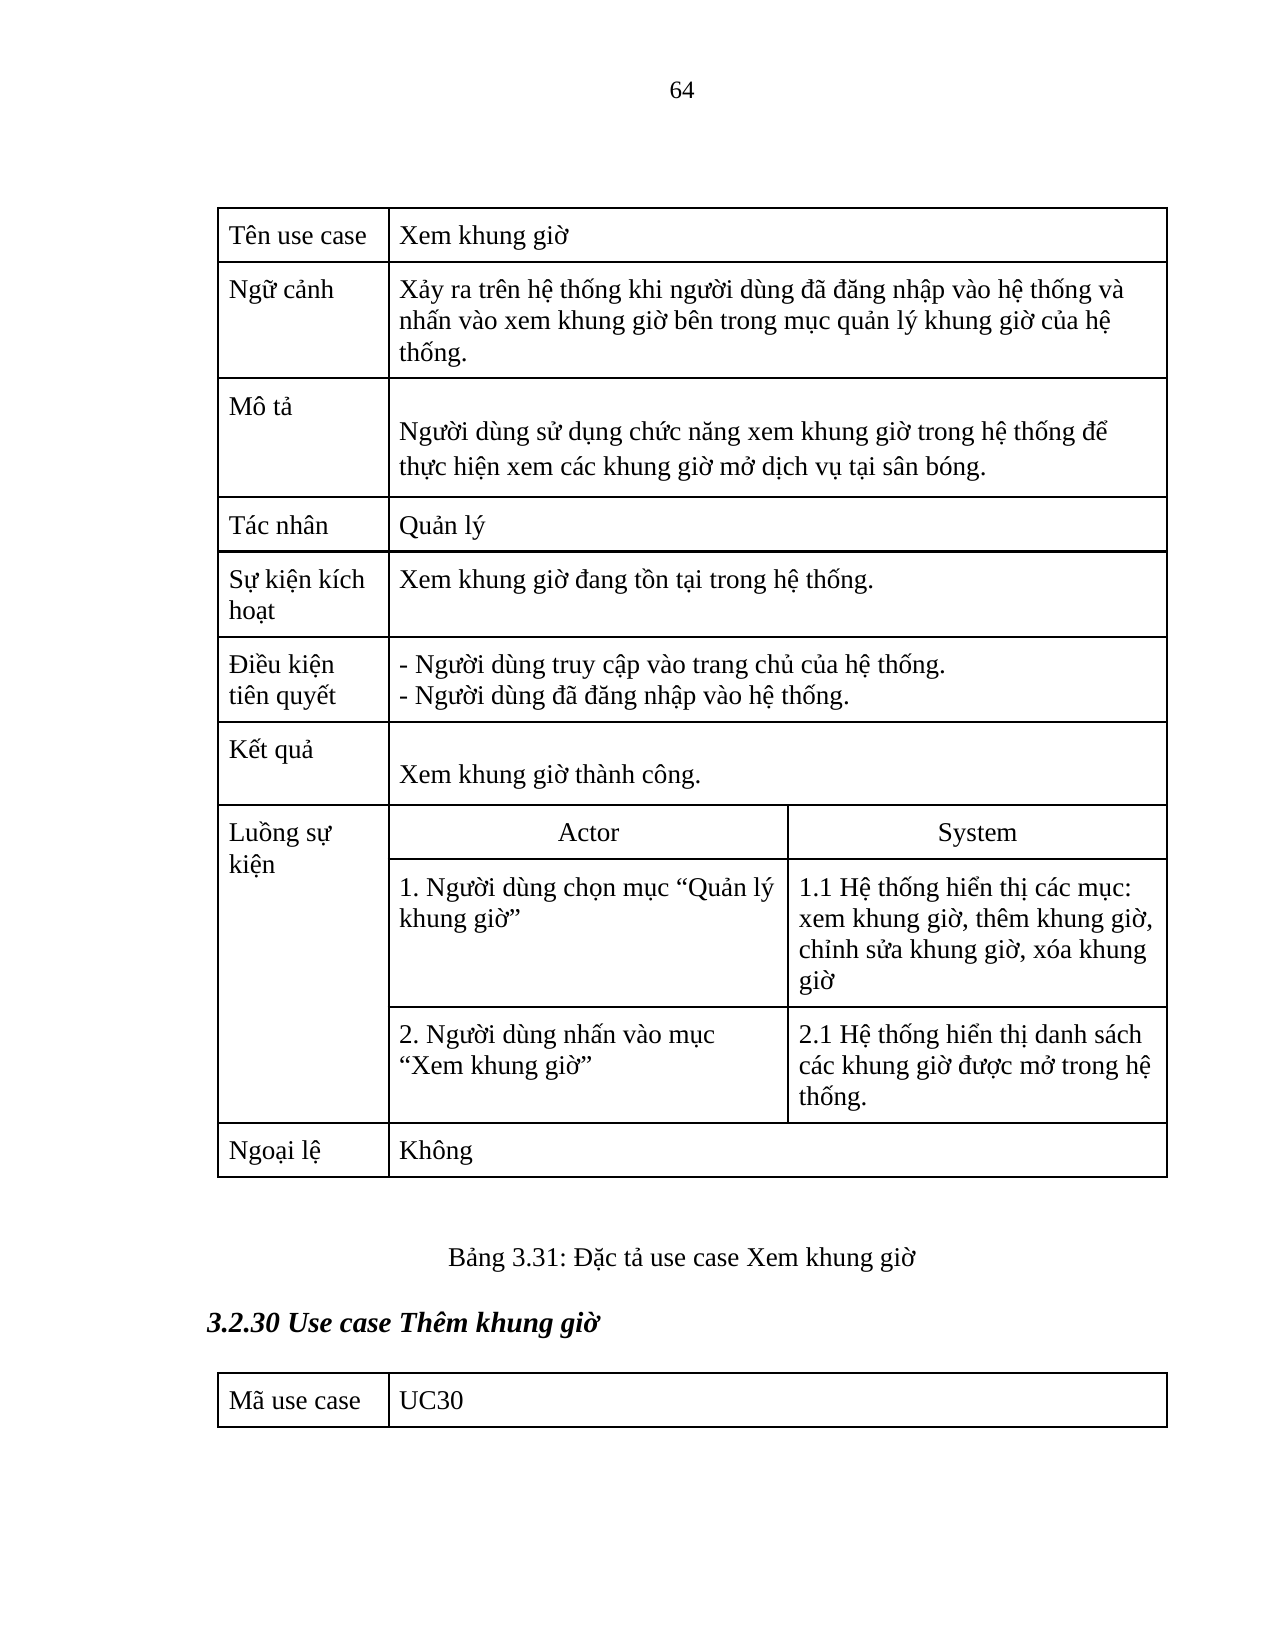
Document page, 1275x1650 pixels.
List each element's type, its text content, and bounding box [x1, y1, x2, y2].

table_cell Xem khung giờ [390, 209, 1166, 261]
table_header UC30 [390, 1374, 1166, 1426]
table_cell 1.1 Hệ thống hiển thị các mục: xem khung giờ, thêm khung giờ, chỉnh sửa khung giờ, xóa khung giờ [789, 860, 1166, 1006]
table_cell Xảy ra trên hệ thống khi người dùng đã đăng nhập vào hệ thống và nhấn vào xem khung giờ bên trong mục quản lý khung giờ của hệ thống. [390, 263, 1166, 377]
table_cell Mô tả [219, 379, 388, 496]
table_header Mã use case [219, 1374, 388, 1426]
table_cell Kết quả [219, 723, 388, 804]
table_cell Luồng sự kiện [219, 806, 388, 1122]
text Bảng 3.31: Đặc tả use case Xem khung giờ [207, 1241, 1157, 1273]
table_cell Quản lý [390, 498, 1166, 550]
table_cell Người dùng sử dụng chức năng xem khung giờ trong hệ thống để thực hiện xem các khung giờ mở dịch vụ tại sân bóng. [390, 379, 1166, 496]
table_cell - Người dùng truy cập vào trang chủ của hệ thống. - Người dùng đã đăng nhập vào hệ thống. [390, 638, 1166, 721]
text 3.2.30 Use case Thêm khung giờ [207, 1305, 1157, 1338]
table_cell Ngữ cảnh [219, 263, 388, 377]
table_cell Sự kiện kích hoạt [219, 553, 388, 636]
table_cell Điều kiện tiên quyết [219, 638, 388, 721]
table_cell System [789, 806, 1166, 858]
table_cell 2.1 Hệ thống hiển thị danh sách các khung giờ được mở trong hệ thống. [789, 1008, 1166, 1122]
table_cell 2. Người dùng nhấn vào mục “Xem khung giờ” [390, 1008, 787, 1122]
table_cell Xem khung giờ thành công. [390, 723, 1166, 804]
table_cell Ngoại lệ [219, 1124, 388, 1176]
table_cell Xem khung giờ đang tồn tại trong hệ thống. [390, 553, 1166, 636]
table_cell Không [390, 1124, 1166, 1176]
table_cell Tác nhân [219, 498, 388, 550]
table_cell 1. Người dùng chọn mục “Quản lý khung giờ” [390, 860, 787, 1006]
table_cell Tên use case [219, 209, 388, 261]
table_cell Actor [390, 806, 787, 858]
